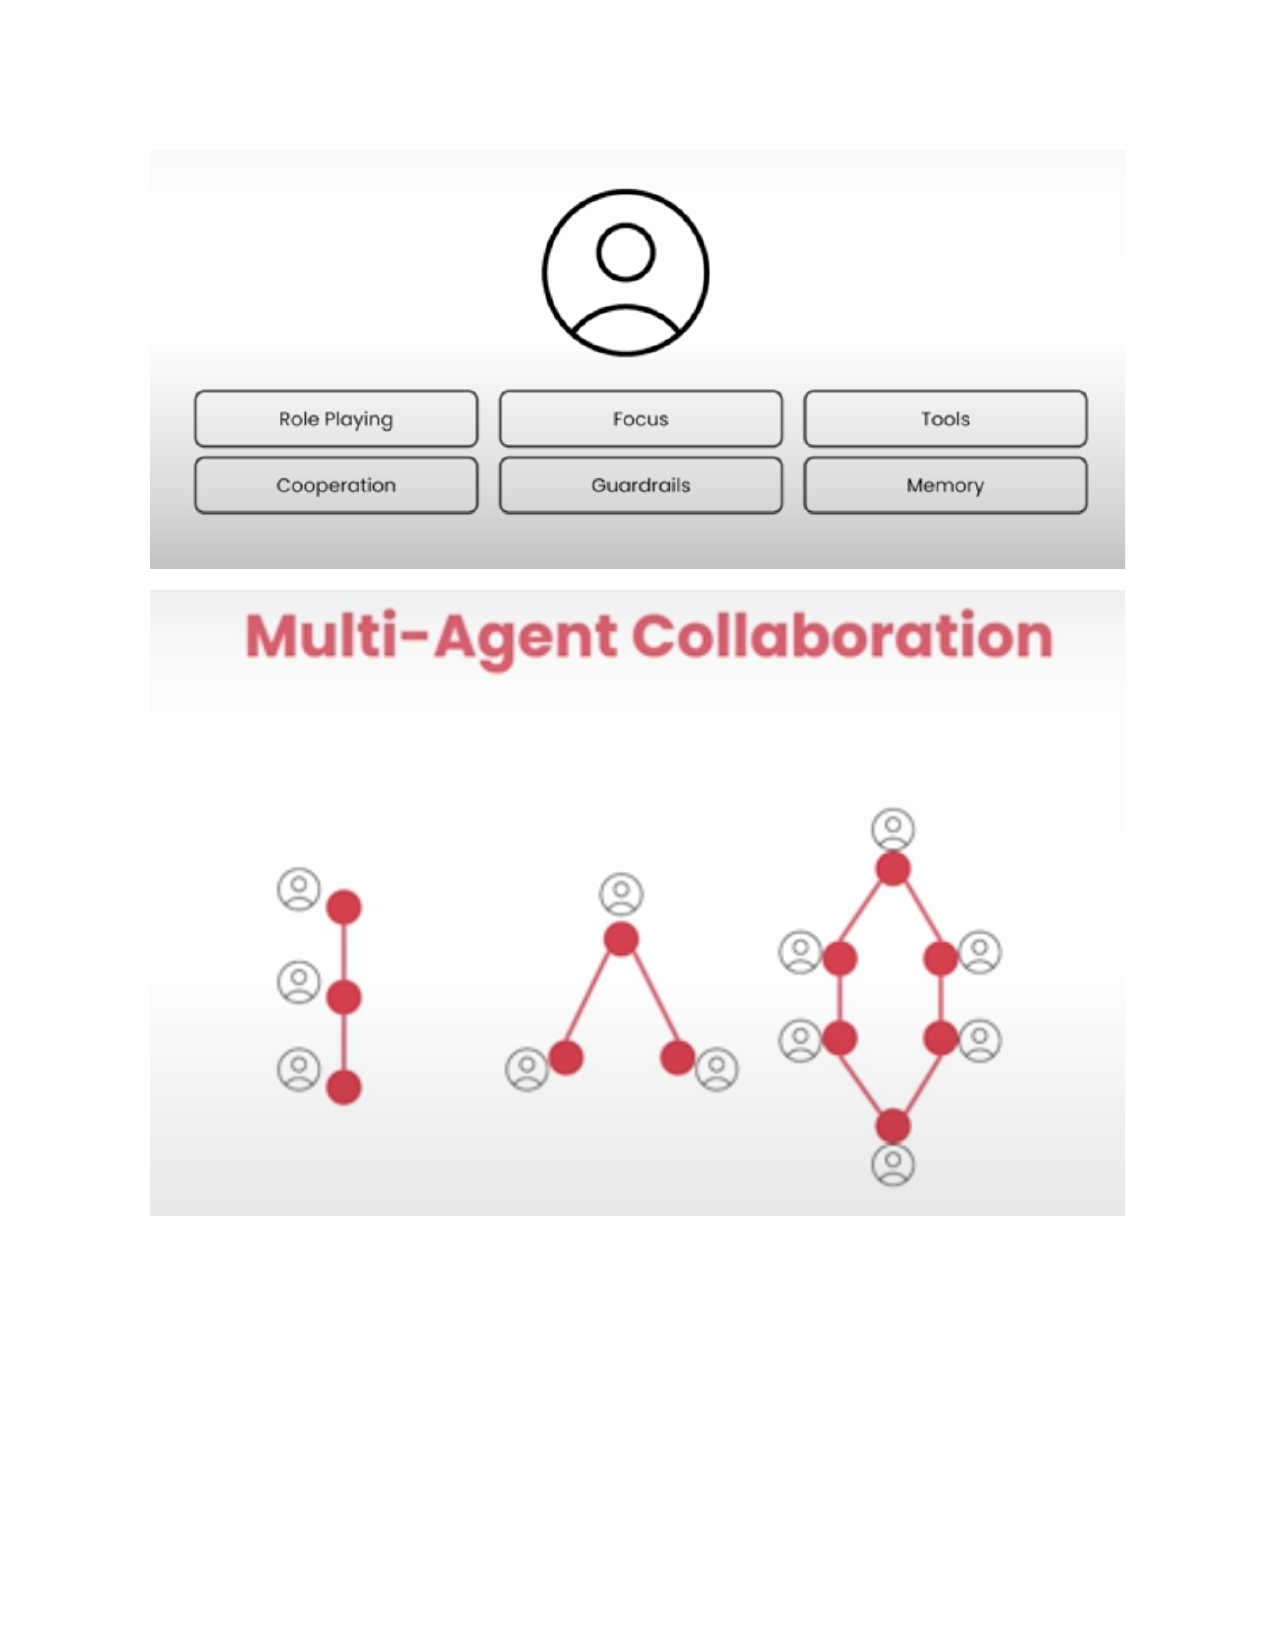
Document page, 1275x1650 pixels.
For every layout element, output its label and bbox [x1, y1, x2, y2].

picture [150, 590, 1125, 1216]
picture [150, 150, 1125, 569]
